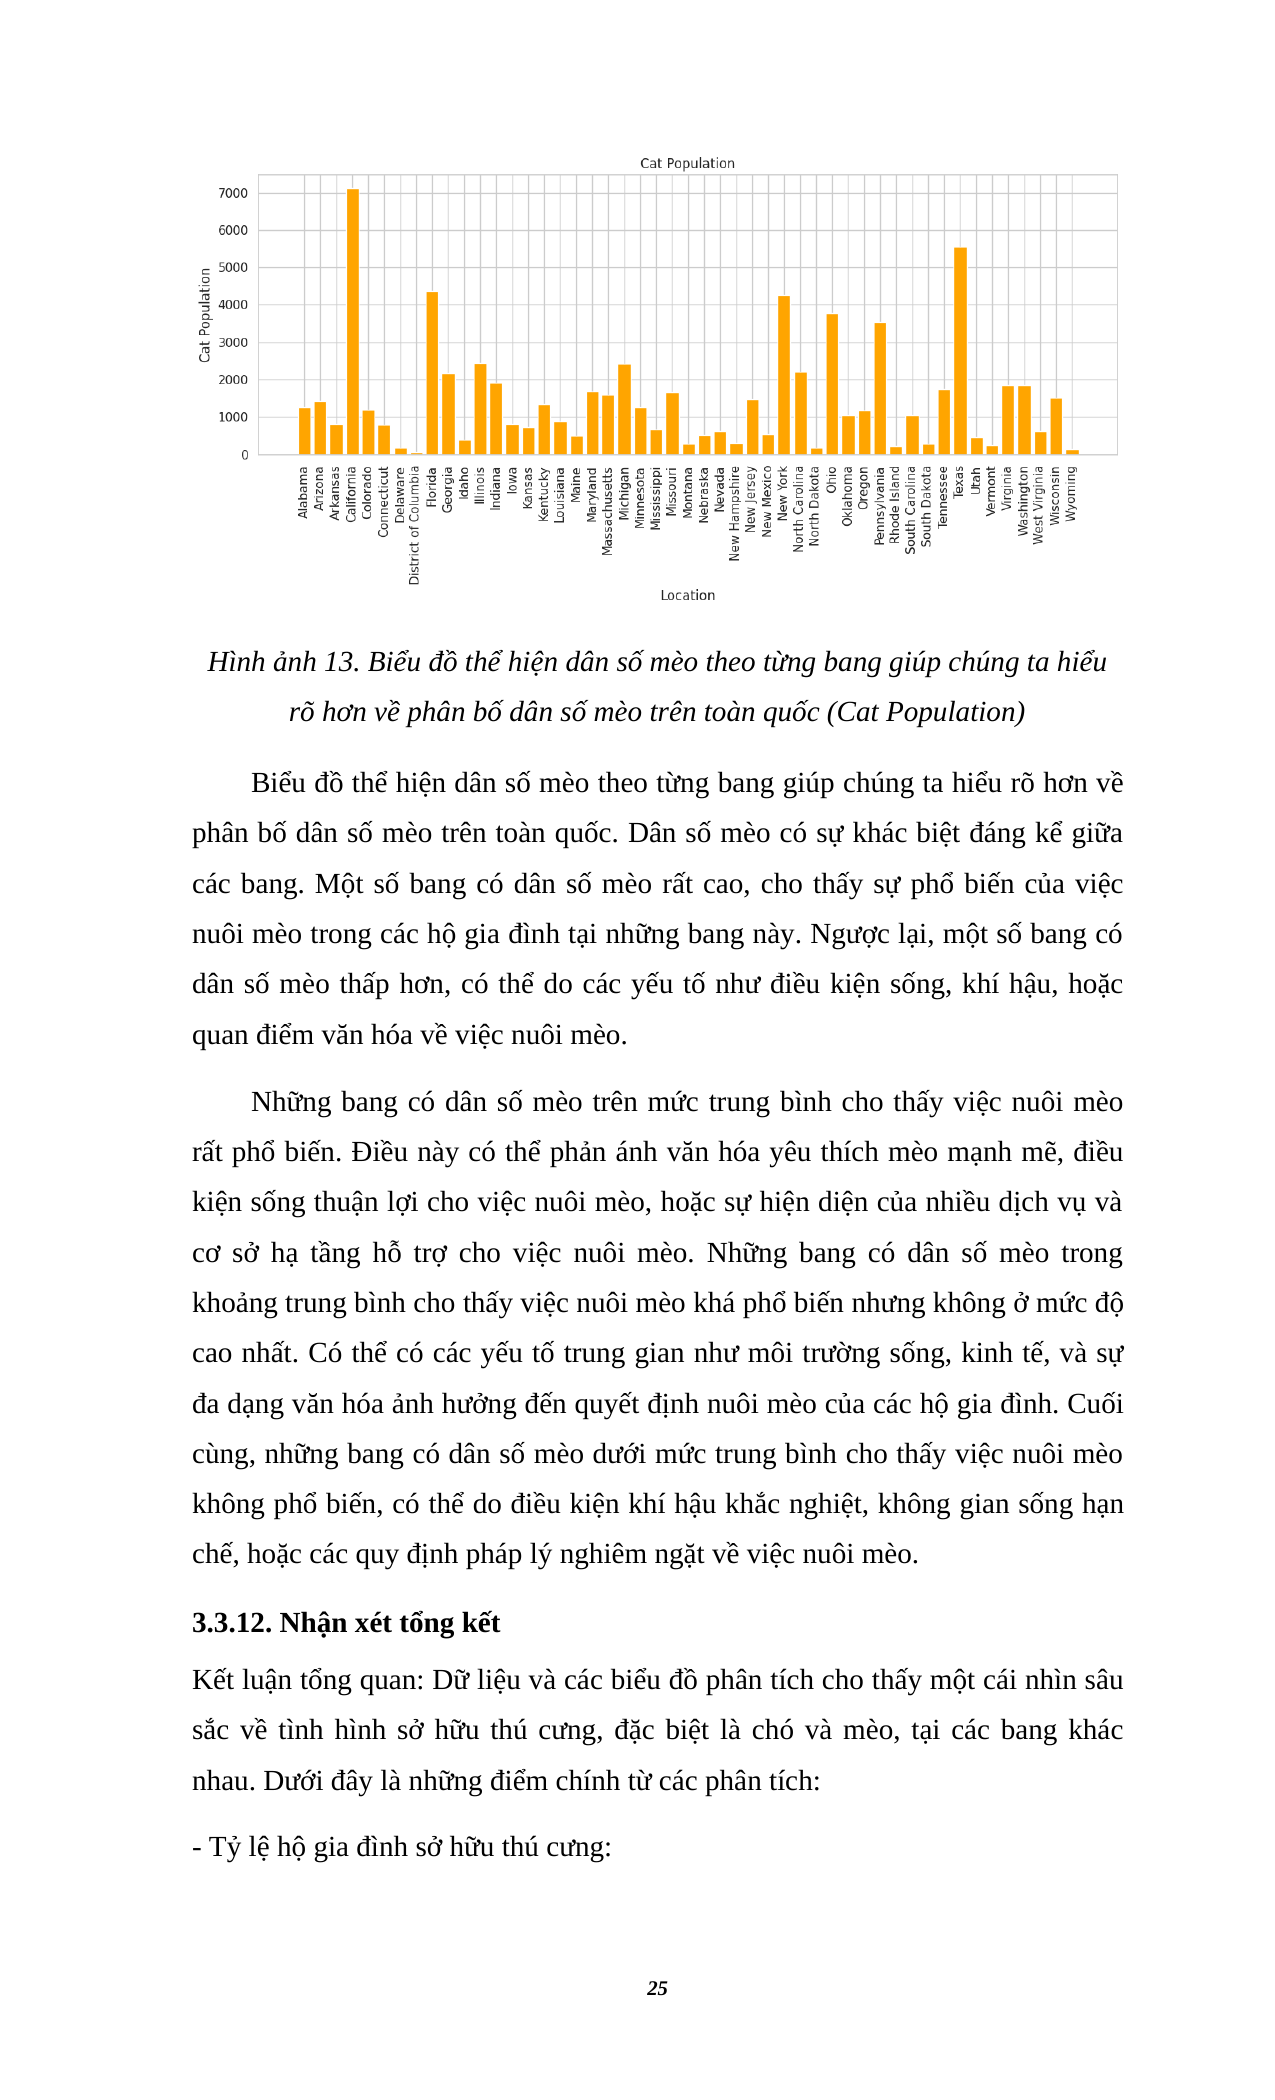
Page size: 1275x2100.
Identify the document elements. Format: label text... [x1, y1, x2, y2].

text Kết luận tổng quan: Dữ liệu và các biểu đồ phân tích cho thấy một cái nhìn sâu sắc về tình hình sở hữu thú cưng, đặc biệt là chó và mèo, tại các bang khác nhau. Dưới đây là những điểm chính từ các phân tích: [192, 1662, 1125, 1796]
text - Tỷ lệ hộ gia đình sở hữu thú cưng: [192, 1829, 1125, 1863]
text Hình ảnh 13. Biểu đồ thể hiện dân số mèo theo từng bang giúp chúng ta hiểu rõ hơn về phân bố dân số mèo trên toàn quốc (Cat Population) [192, 644, 1125, 728]
subtitle 3.3.12. Nhận xét tổng kết [192, 1612, 1125, 1637]
text Biểu đồ thể hiện dân số mèo theo từng bang giúp chúng ta hiểu rõ hơn về phân bố dân số mèo trên toàn quốc. Dân số mèo có sự khác biệt đáng kể giữa các bang. Một số bang có dân số mèo rất cao, cho thấy sự phổ biến của việc nuôi mèo trong các hộ gia đình tại những bang này. Ngược lại, một số bang có dân số mèo thấp hơn, có thể do các yếu tố như điều kiện sống, khí hậu, hoặc quan điểm văn hóa về việc nuôi mèo. [192, 765, 1125, 1050]
picture [191, 149, 1125, 611]
text Những bang có dân số mèo trên mức trung bình cho thấy việc nuôi mèo rất phổ biến. Điều này có thể phản ánh văn hóa yêu thích mèo mạnh mẽ, điều kiện sống thuận lợi cho việc nuôi mèo, hoặc sự hiện diện của nhiều dịch vụ và cơ sở hạ tầng hỗ trợ cho việc nuôi mèo. Những bang có dân số mèo trong khoảng trung bình cho thấy việc nuôi mèo khá phổ biến nhưng không ở mức độ cao nhất. Có thể có các yếu tố trung gian như môi trường sống, kinh tế, và sự đa dạng văn hóa ảnh hưởng đến quyết định nuôi mèo của các hộ gia đình. Cuối cùng, những bang có dân số mèo dưới mức trung bình cho thấy việc nuôi mèo không phổ biến, có thể do điều kiện khí hậu khắc nghiệt, không gian sống hạn chế, hoặc các quy định pháp lý nghiêm ngặt về việc nuôi mèo. [192, 1084, 1125, 1570]
